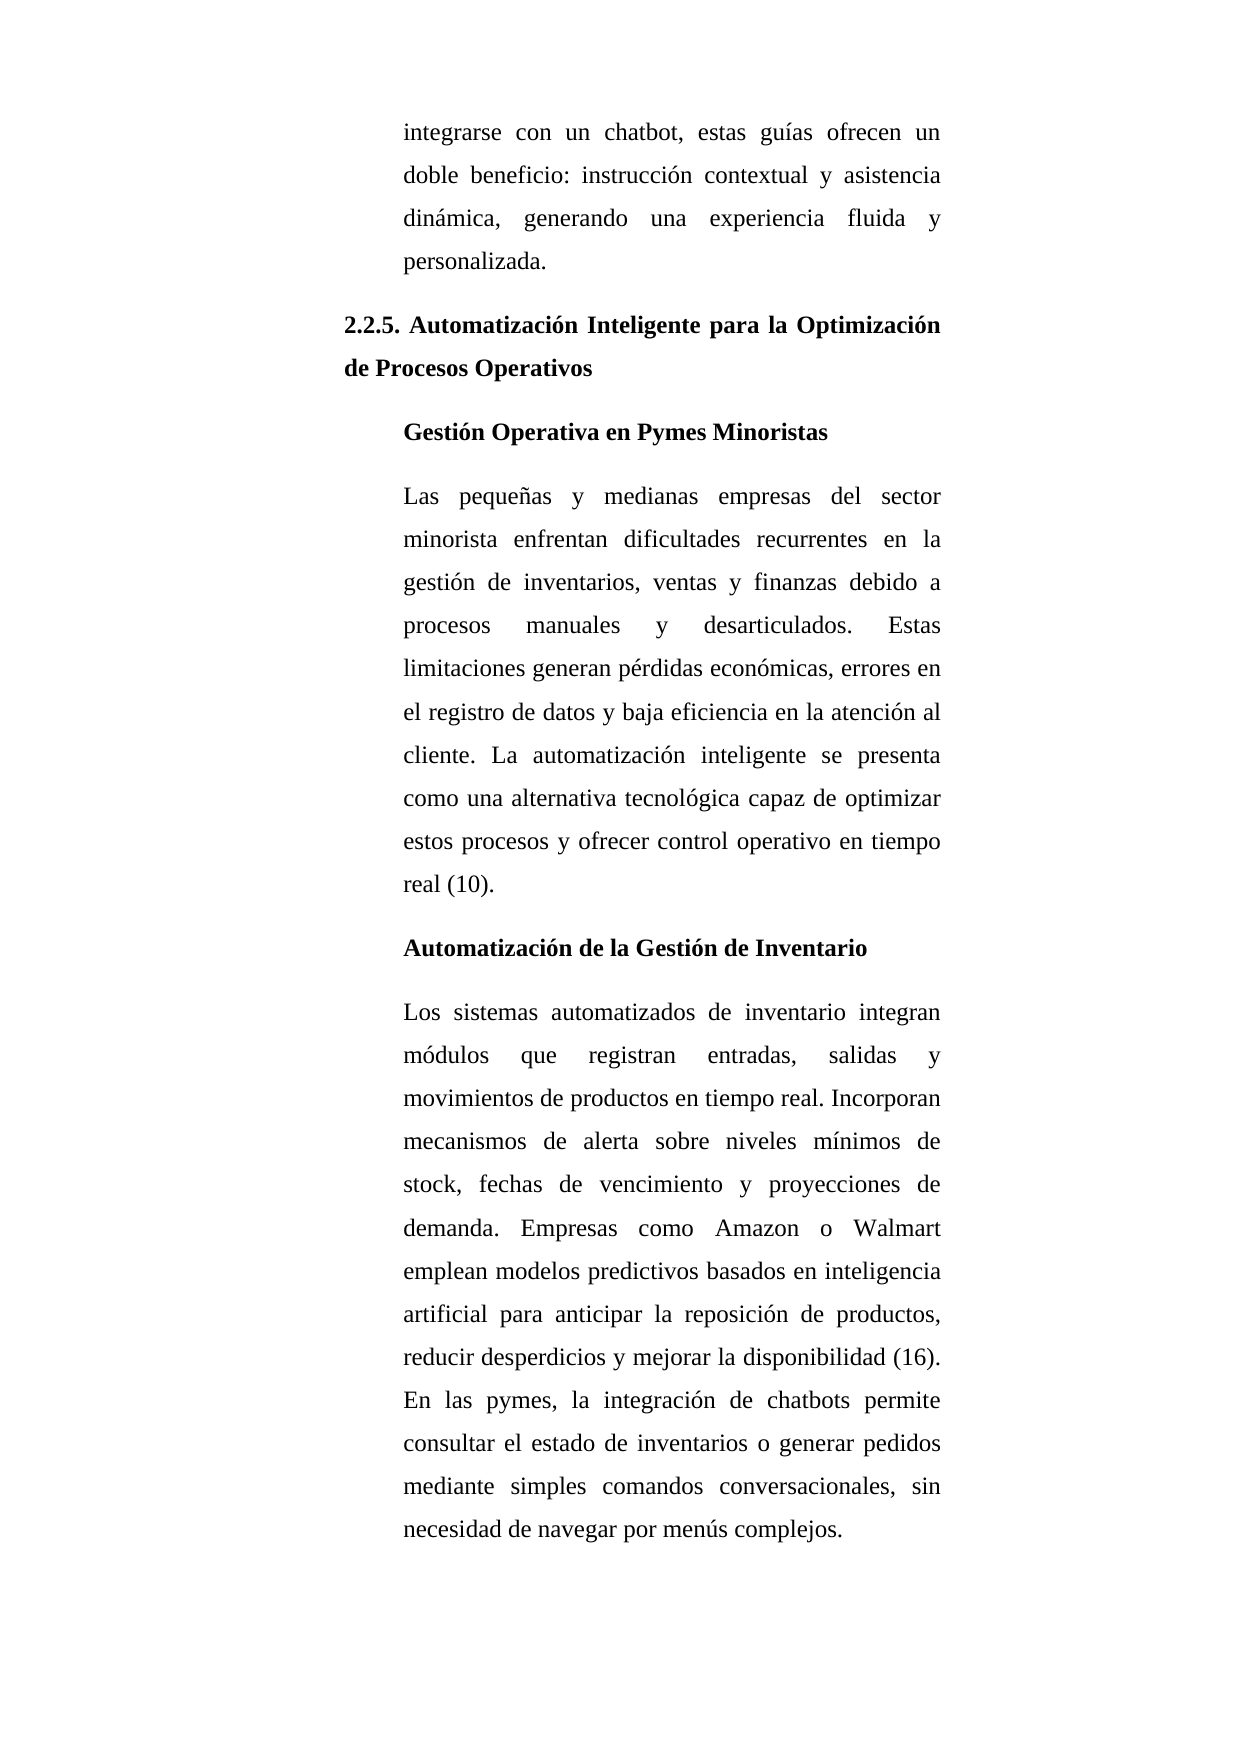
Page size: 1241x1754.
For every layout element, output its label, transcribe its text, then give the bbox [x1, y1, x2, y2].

text 2.2.5. Automatización Inteligente para la Optimización de Procesos Operativos [344, 310, 941, 382]
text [403, 117, 941, 275]
text Los sistemas automatizados de inventario integran módulos que registran entradas, salidas y movimientos de productos en tiempo real. Incorporan mecanismos de alerta sobre niveles mínimos de stock, fechas de vencimiento y proyecciones de demanda. Empresas como Amazon o Walmart emplean modelos predictivos basados en inteligencia artificial para anticipar la reposición de productos, reducir desperdicios y mejorar la disponibilidad (16). En las pymes, la integración de chatbots permite consultar el estado de inventarios o generar pedidos mediante simples comandos conversacionales, sin necesidad de navegar por menús complejos. [403, 997, 941, 1543]
text Gestión Operativa en Pymes Minoristas [403, 417, 941, 446]
text Las pequeñas y medianas empresas del sector minorista enfrentan dificultades recurrentes en la gestión de inventarios, ventas y finanzas debido a procesos manuales y desarticulados. Estas limitaciones generan pérdidas económicas, errores en el registro de datos y baja eficiencia en la atención al cliente. La automatización inteligente se presenta como una alternativa tecnológica capaz de optimizar estos procesos y ofrecer control operativo en tiempo real (10). [403, 481, 941, 898]
text Automatización de la Gestión de Inventario [403, 933, 941, 962]
